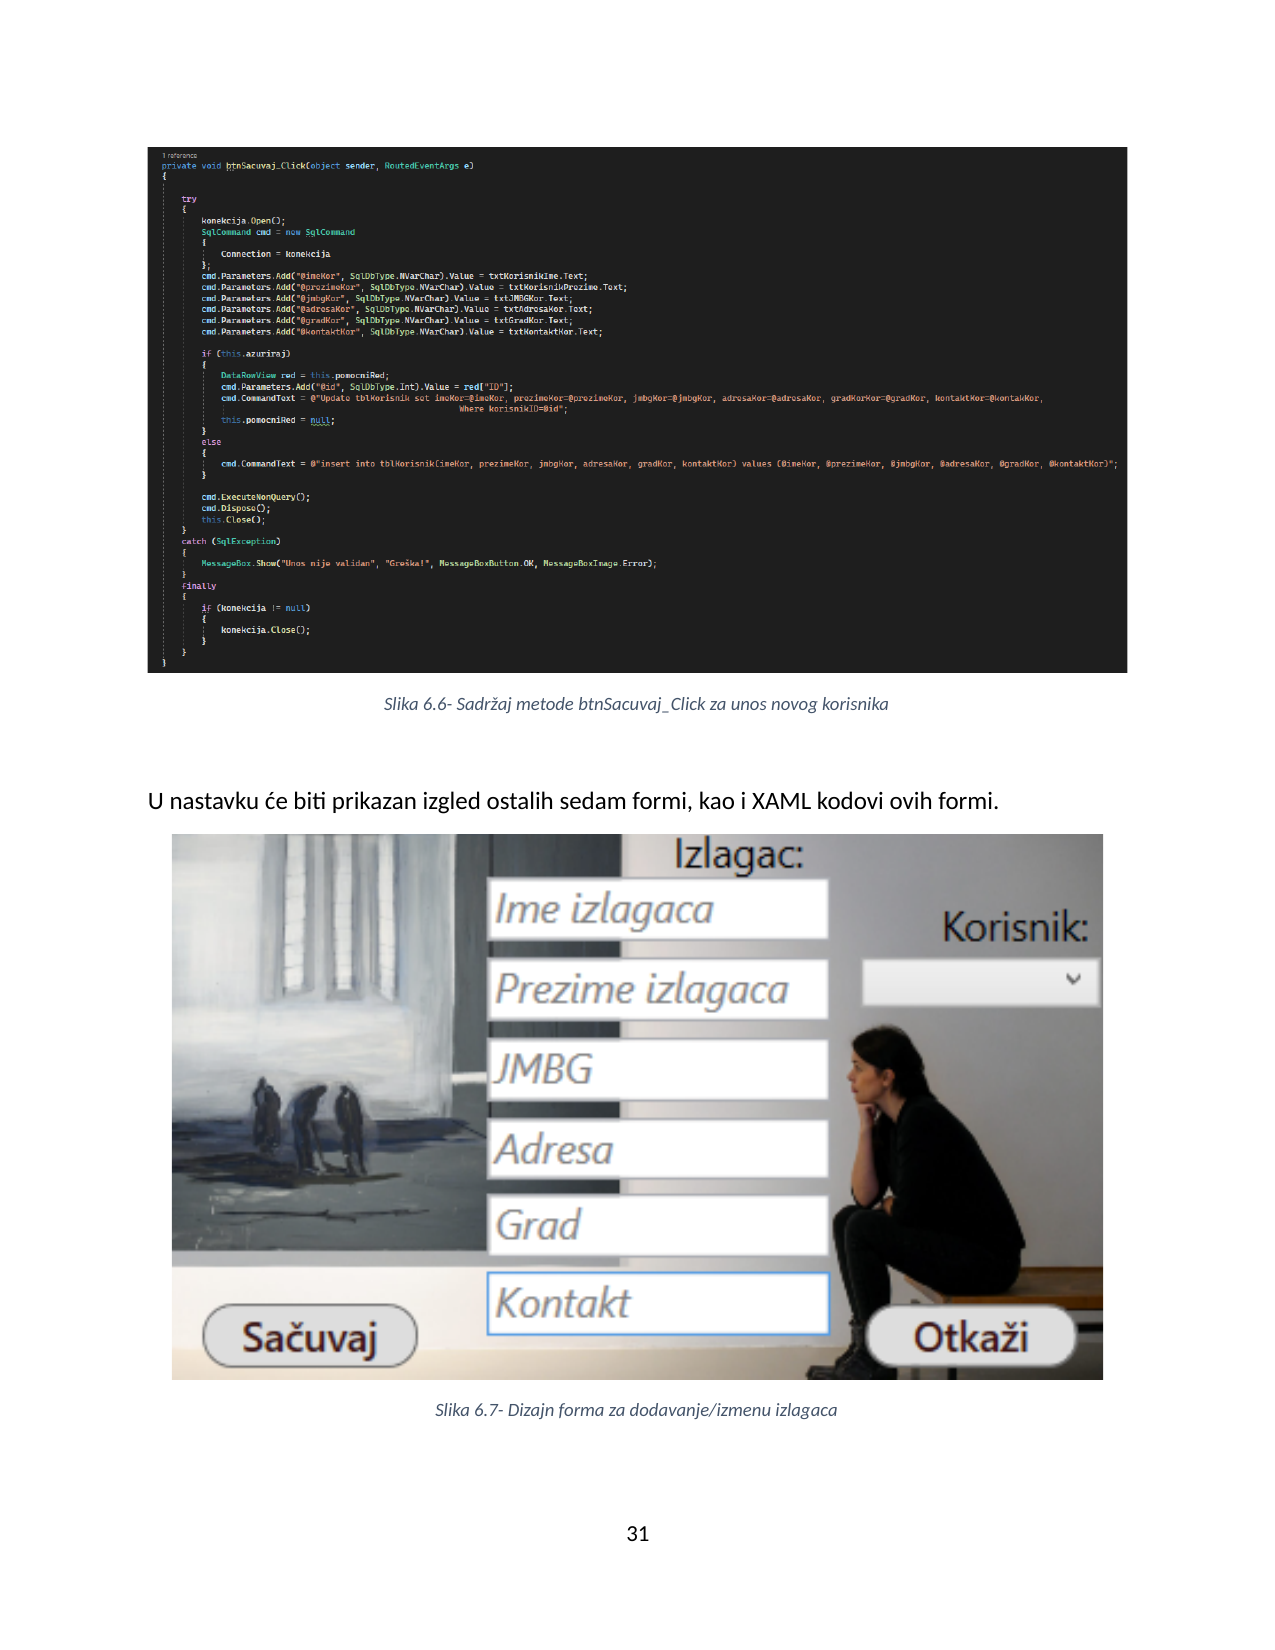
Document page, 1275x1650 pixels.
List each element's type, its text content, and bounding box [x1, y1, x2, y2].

picture [147, 147, 1128, 673]
text U nastavku će biti prikazan izgled ostalih sedam formi, kao i XAML kodovi ovih formi. [148, 785, 1127, 816]
picture [171, 834, 1104, 1380]
text Slika 6.7- Dizajn forma za dodavanje/izmenu izlagaca [148, 1398, 1127, 1421]
text Slika 6.6- Sadržaj metode btnSacuvaj_Click za unos novog korisnika [148, 692, 1127, 715]
